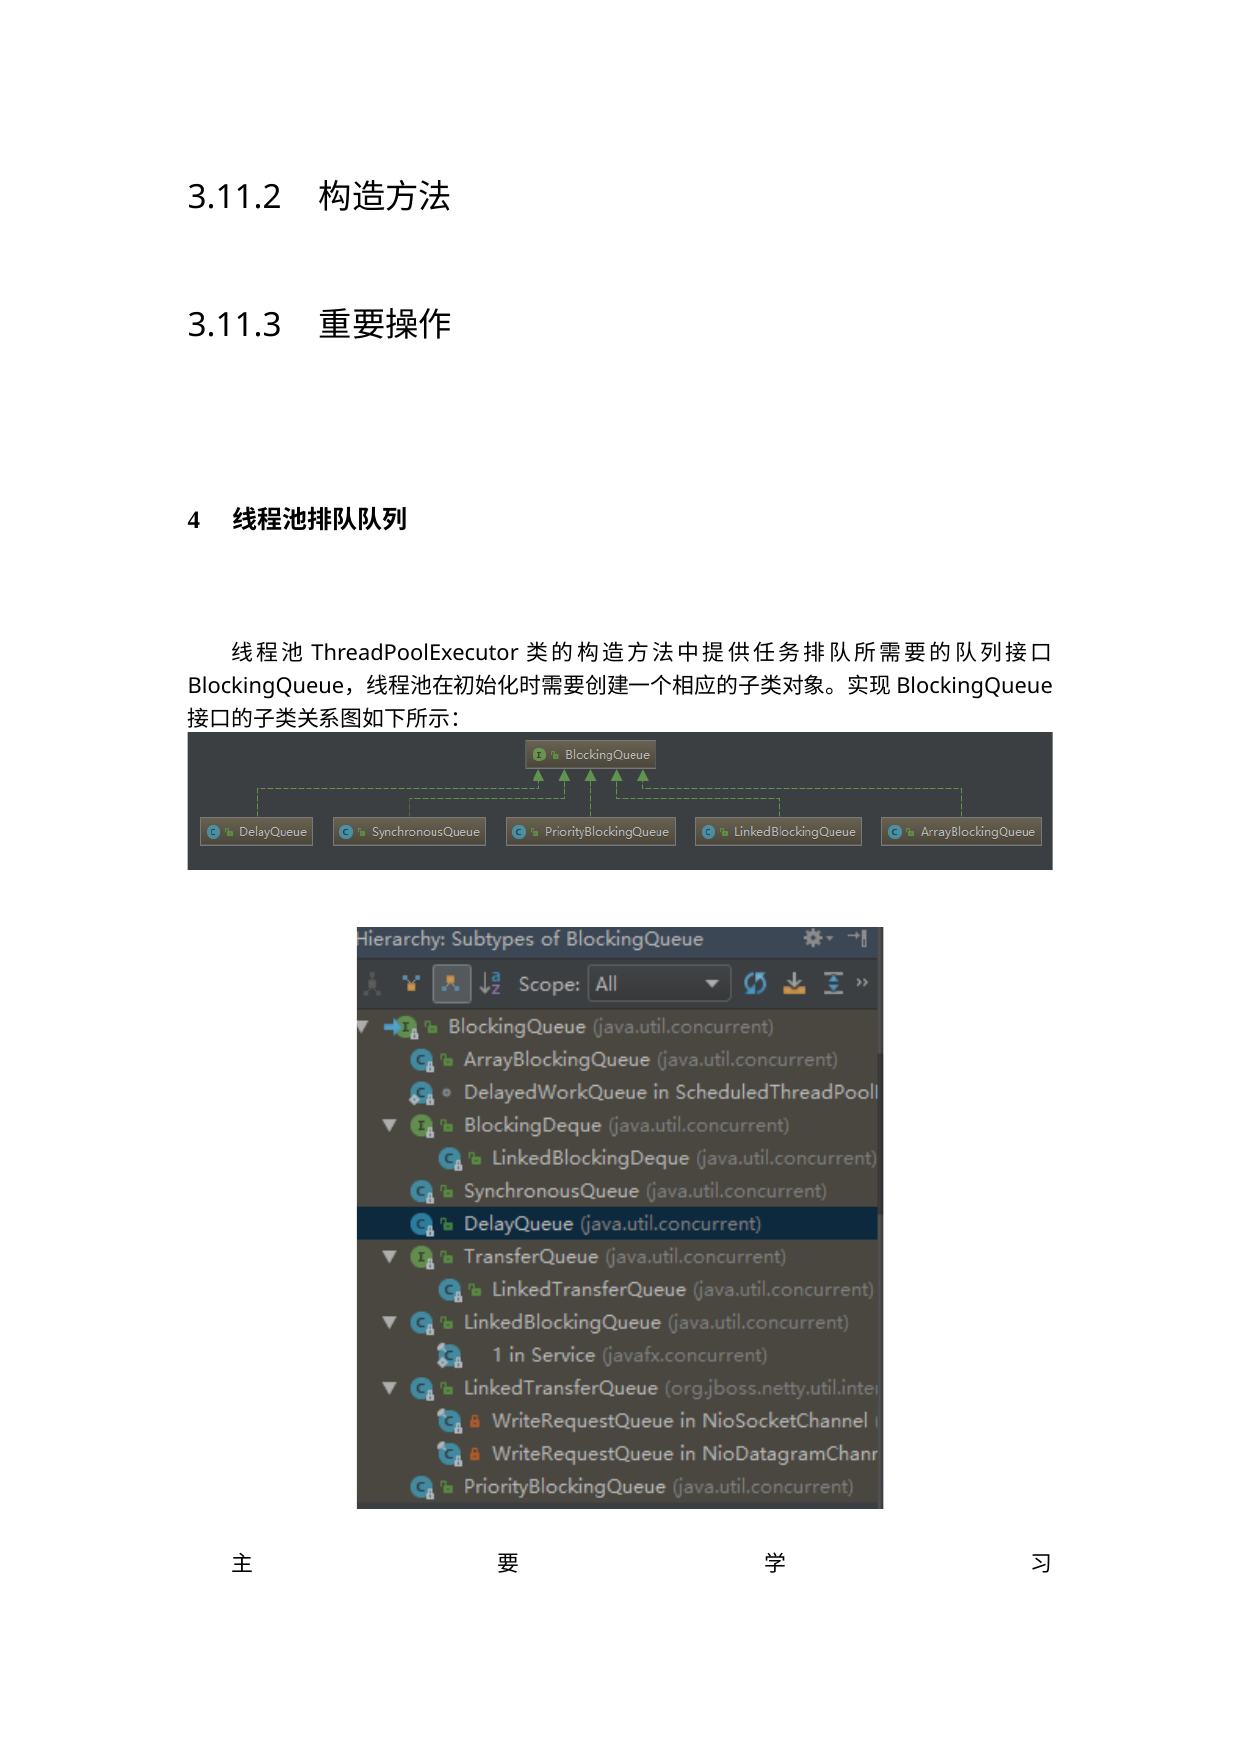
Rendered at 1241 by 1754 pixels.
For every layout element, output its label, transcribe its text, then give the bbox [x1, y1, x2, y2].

picture [356, 927, 884, 1509]
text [187, 1545, 1053, 1578]
subtitle 重要操作 [187, 289, 1053, 354]
text 线程池ThreadPoolExecutor类的构造方法中提供任务排队所需要的队列接口BlockingQueue，线程池在初始化时需要创建一个相应的子类对象。实现BlockingQueue接口的子类关系图如下所示： [187, 635, 1053, 732]
picture [187, 732, 1053, 870]
subtitle 线程池排队队列 [187, 485, 1053, 550]
subtitle 构造方法 [187, 162, 1053, 227]
